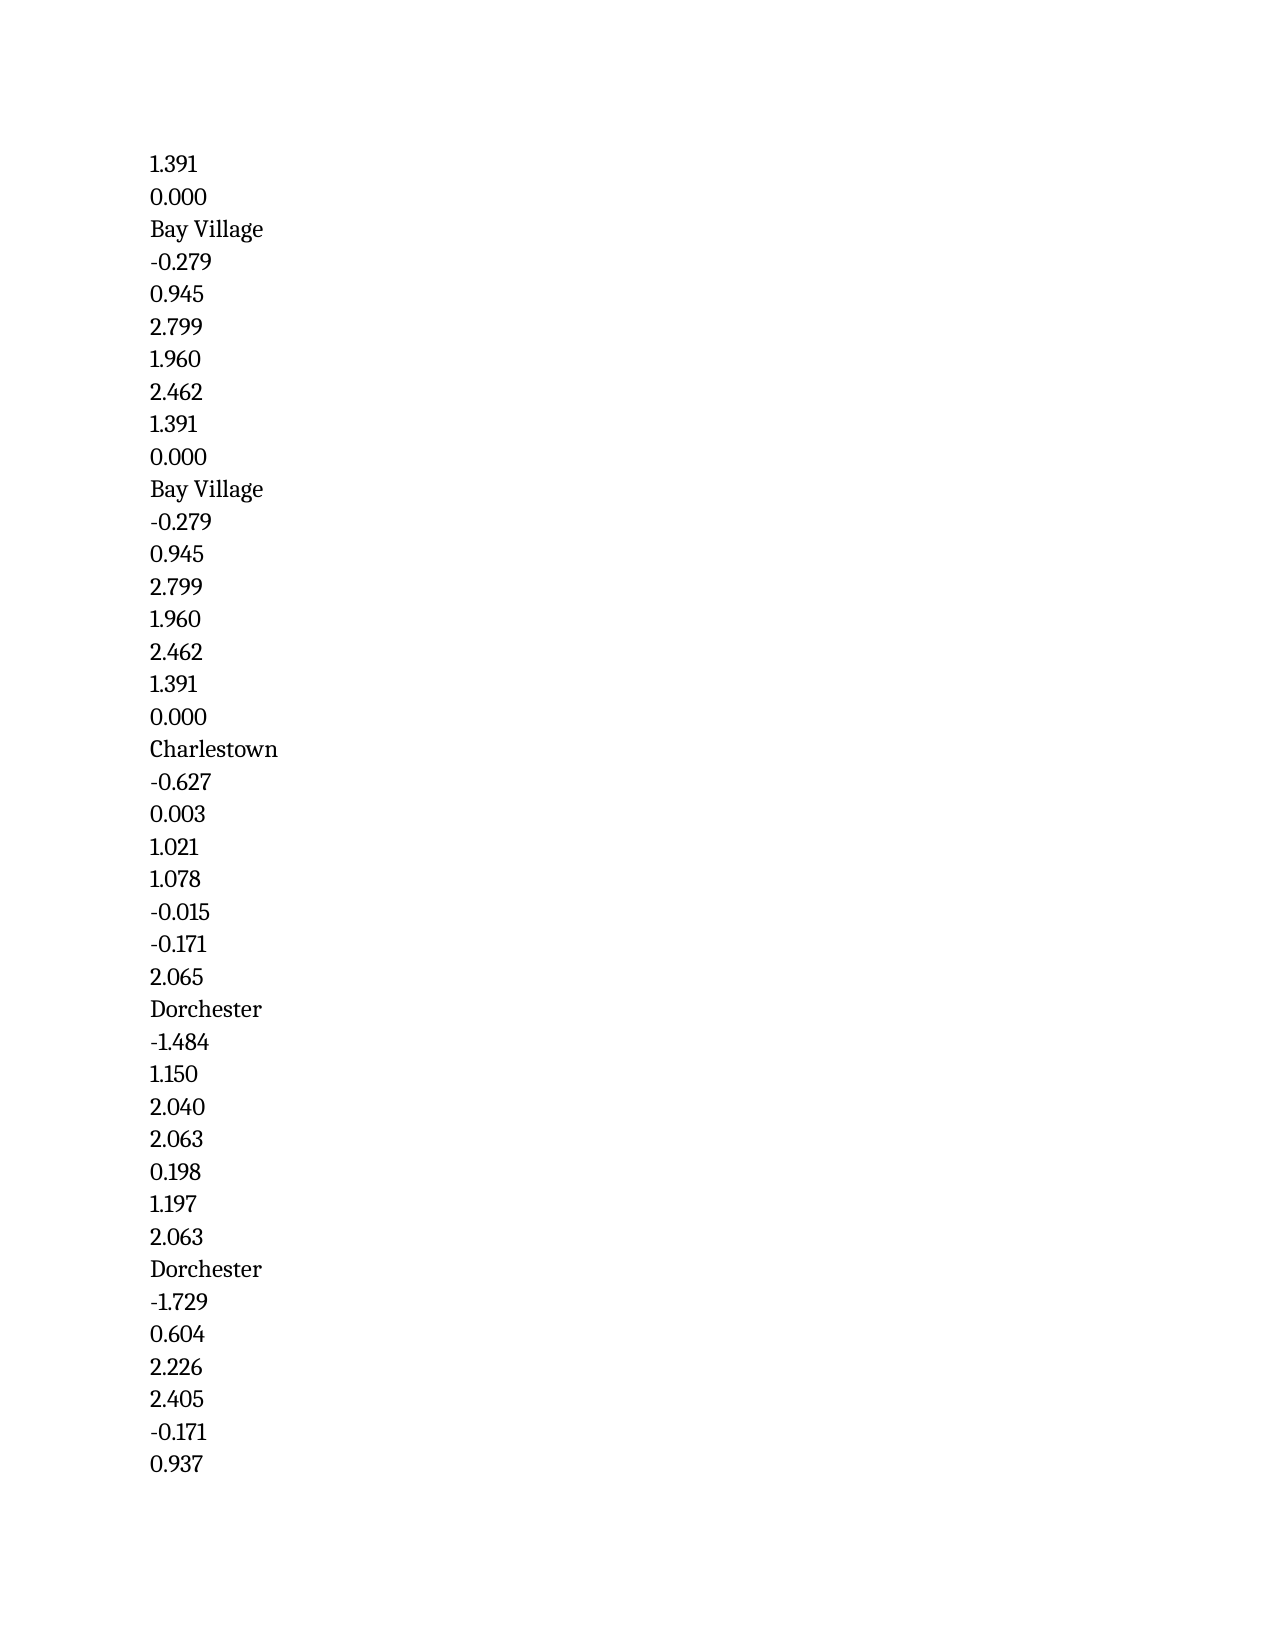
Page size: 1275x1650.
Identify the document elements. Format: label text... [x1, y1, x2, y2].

text 1.391 [150, 670, 1125, 699]
text 1.197 [150, 1190, 1125, 1219]
text 1.960 [150, 345, 1125, 374]
text 2.226 [150, 1352, 1125, 1381]
text -0.171 [150, 930, 1125, 959]
text -0.279 [150, 247, 1125, 276]
text 0.000 [150, 702, 1125, 731]
text 2.040 [150, 1092, 1125, 1121]
text 2.065 [150, 962, 1125, 991]
text Dorchester [150, 995, 1125, 1024]
text 0.945 [150, 280, 1125, 309]
text 0.604 [150, 1320, 1125, 1349]
text 2.462 [150, 377, 1125, 406]
text 1.078 [150, 865, 1125, 894]
text -1.729 [150, 1287, 1125, 1316]
text Dorchester [150, 1255, 1125, 1284]
text 0.937 [150, 1450, 1125, 1479]
text 0.000 [150, 182, 1125, 211]
text 0.198 [150, 1157, 1125, 1186]
text -0.015 [150, 897, 1125, 926]
text 0.000 [150, 442, 1125, 471]
text 1.391 [150, 410, 1125, 439]
text 2.063 [150, 1125, 1125, 1154]
text 2.462 [150, 637, 1125, 666]
text 1.021 [150, 832, 1125, 861]
text 2.799 [150, 572, 1125, 601]
text 2.405 [150, 1385, 1125, 1414]
text 1.960 [150, 605, 1125, 634]
text Charlestown [150, 735, 1125, 764]
text 1.150 [150, 1060, 1125, 1089]
text 0.945 [150, 540, 1125, 569]
text 2.799 [150, 312, 1125, 341]
text -0.171 [150, 1417, 1125, 1446]
text Bay Village [150, 475, 1125, 504]
text 0.003 [150, 800, 1125, 829]
text Bay Village [150, 215, 1125, 244]
text 2.063 [150, 1222, 1125, 1251]
text -0.279 [150, 507, 1125, 536]
text 1.391 [150, 150, 1125, 179]
text -1.484 [150, 1027, 1125, 1056]
text -0.627 [150, 767, 1125, 796]
